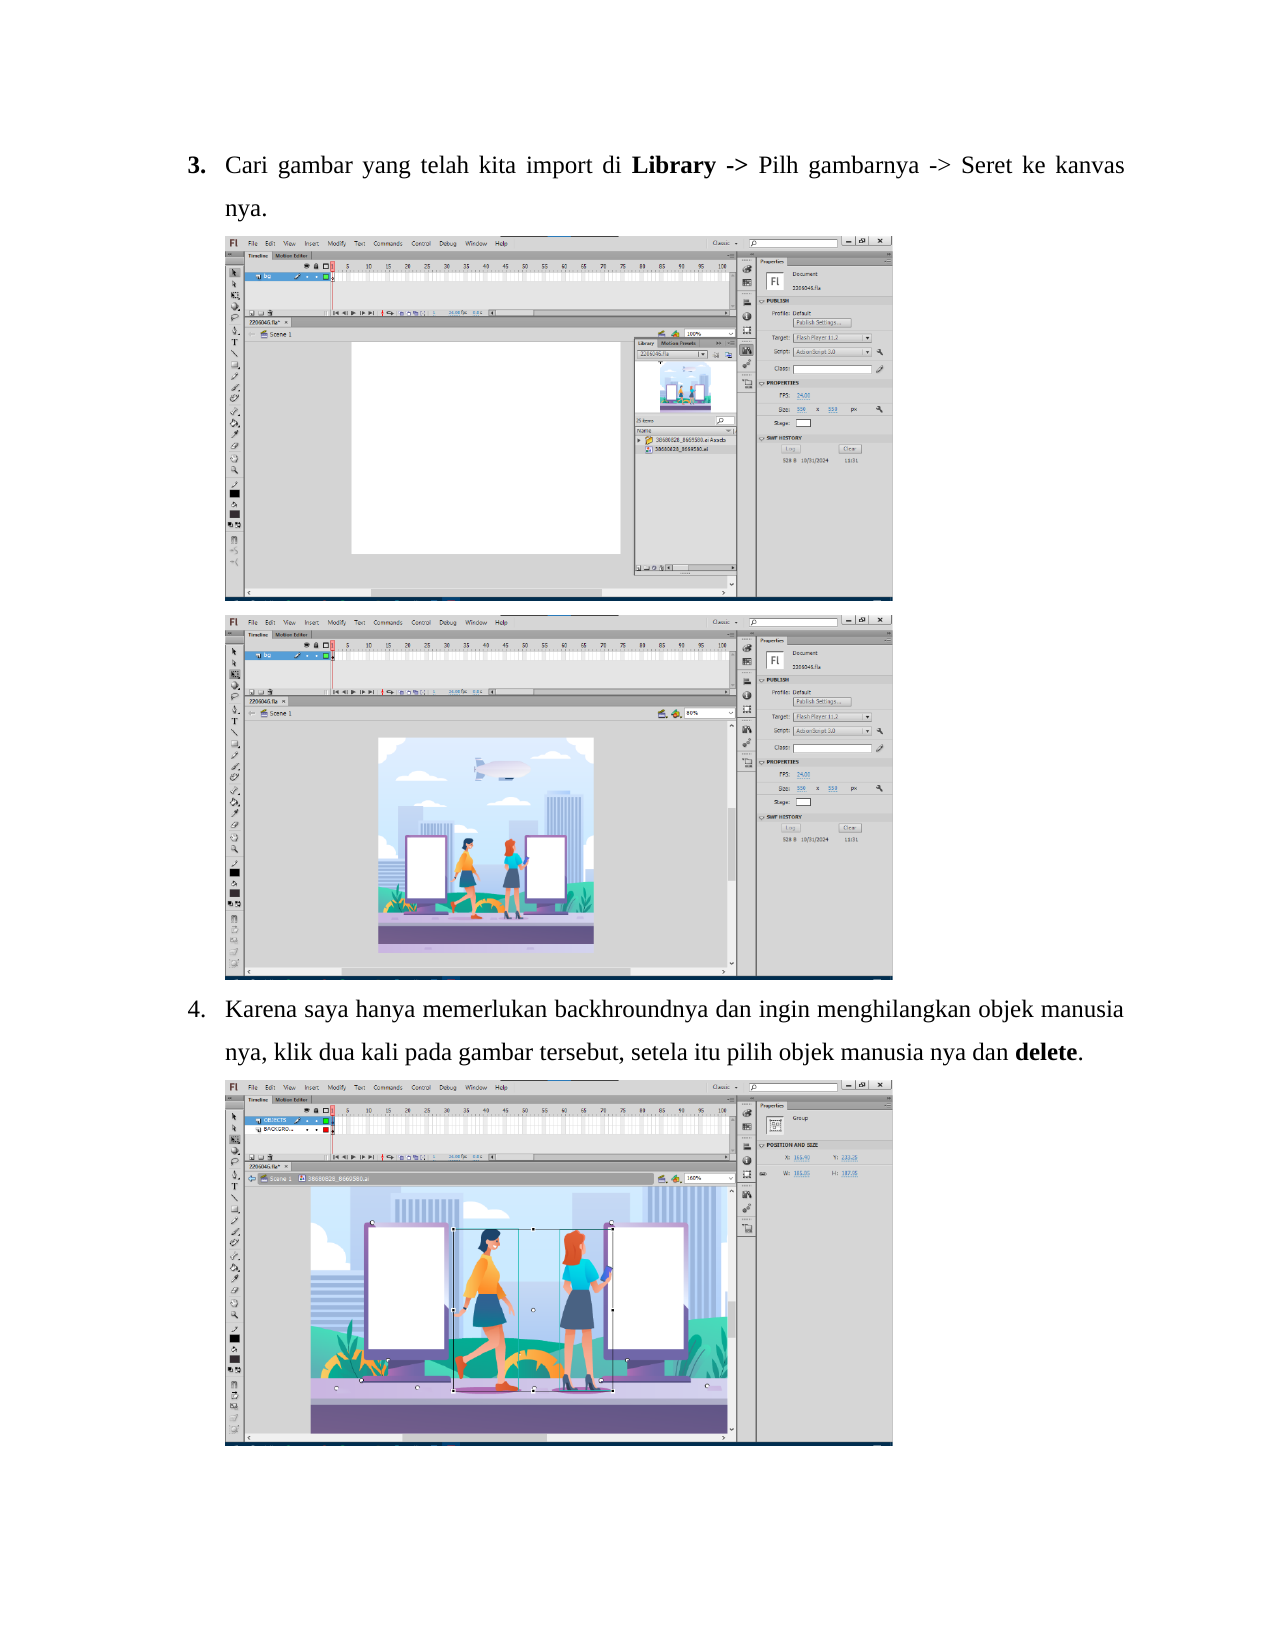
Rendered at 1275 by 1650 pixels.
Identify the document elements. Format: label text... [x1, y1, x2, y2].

picture [225, 236, 893, 601]
picture [225, 1080, 893, 1446]
list Karena saya hanya memerlukan backhroundnya dan ingin menghilangkan objek manusia nya, klik dua kali pada gambar tersebut, setela itu pilih objek manusia nya dan delete. [187, 994, 1125, 1066]
list Cari gambar yang telah kita import di Library -> Pilh gambarnya -> Seret ke kanvas nya. [187, 150, 1125, 222]
picture [225, 615, 893, 980]
